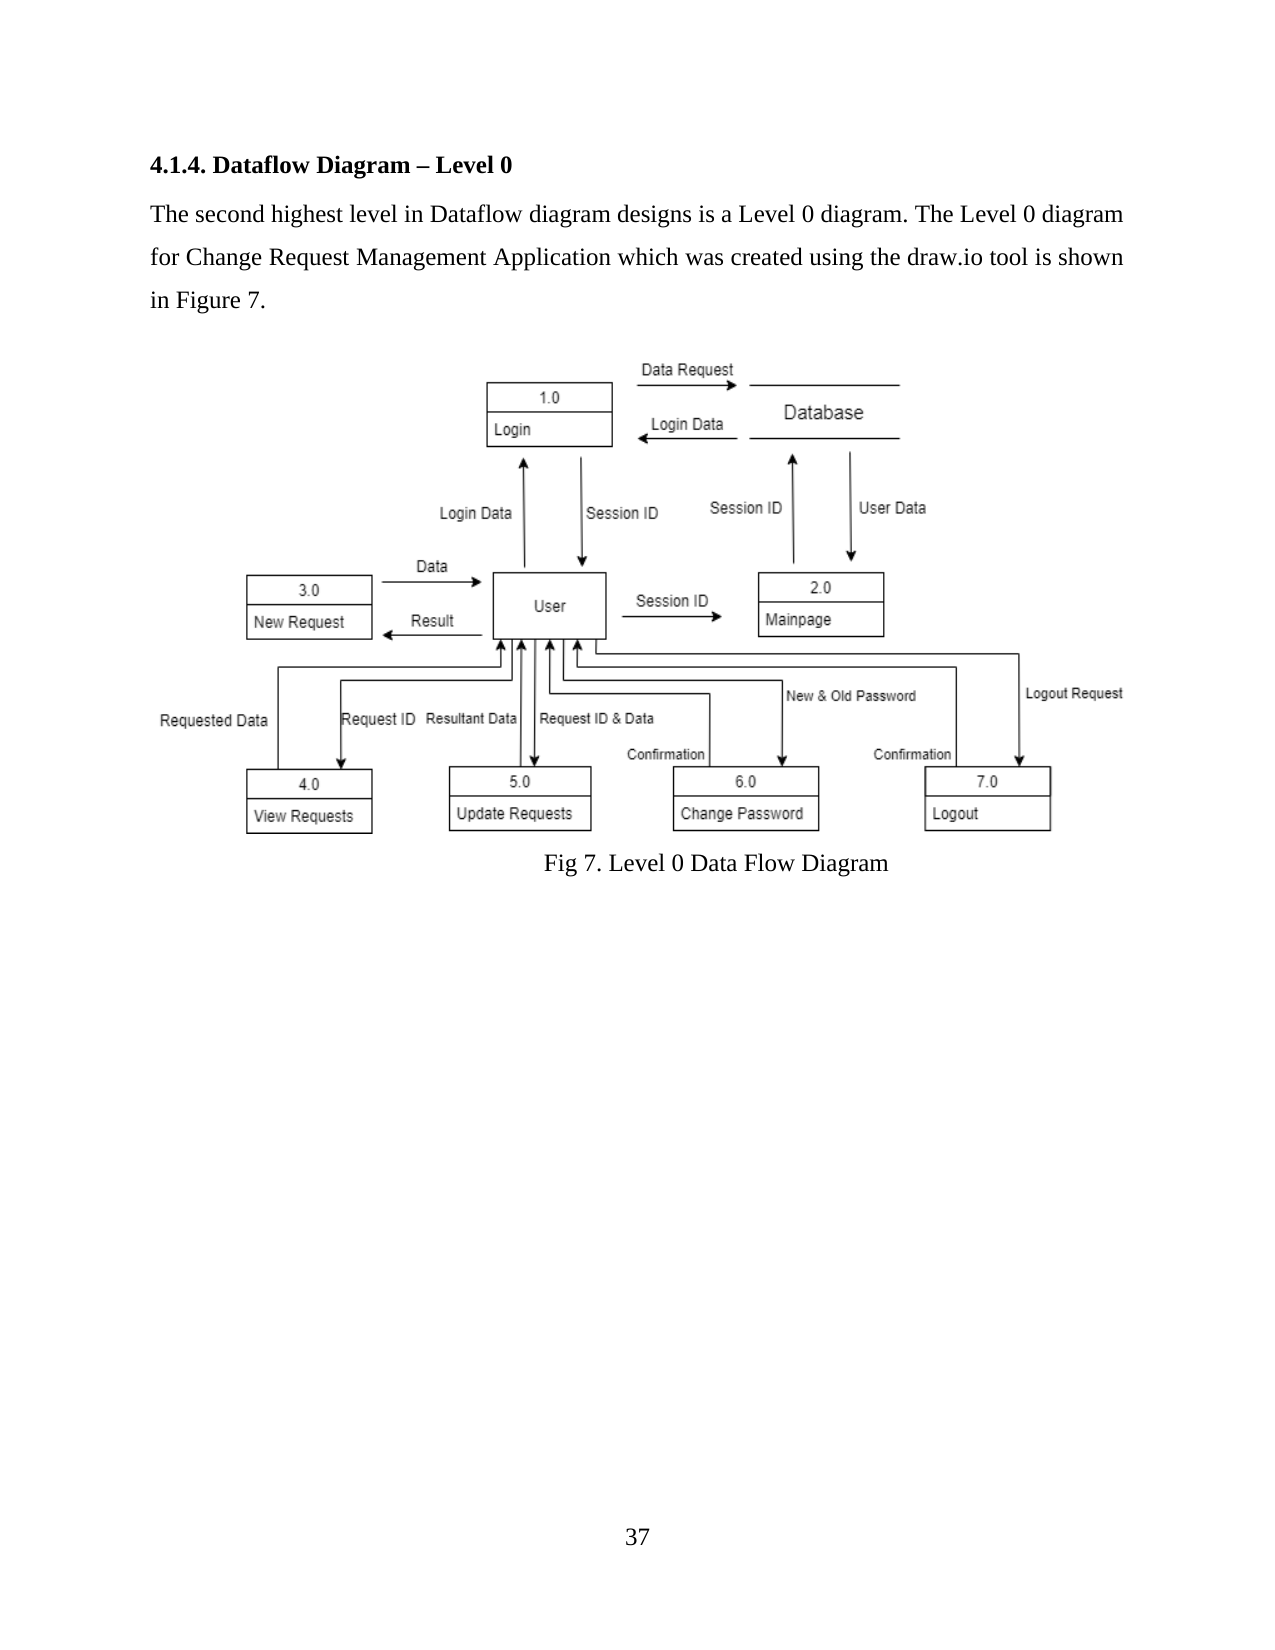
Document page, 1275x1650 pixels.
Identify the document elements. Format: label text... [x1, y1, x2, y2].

text The second highest level in Dataflow diagram designs is a Level 0 diagram. The Level 0 diagram for Change Request Management Application which was created using the draw.io tool is shown in Figure 7. [150, 199, 1125, 314]
picture [150, 349, 1125, 834]
subtitle 4.1.4. Dataflow Diagram – Level 0 [150, 150, 1125, 179]
text Fig 7. Level 0 Data Flow Diagram [150, 834, 1125, 876]
